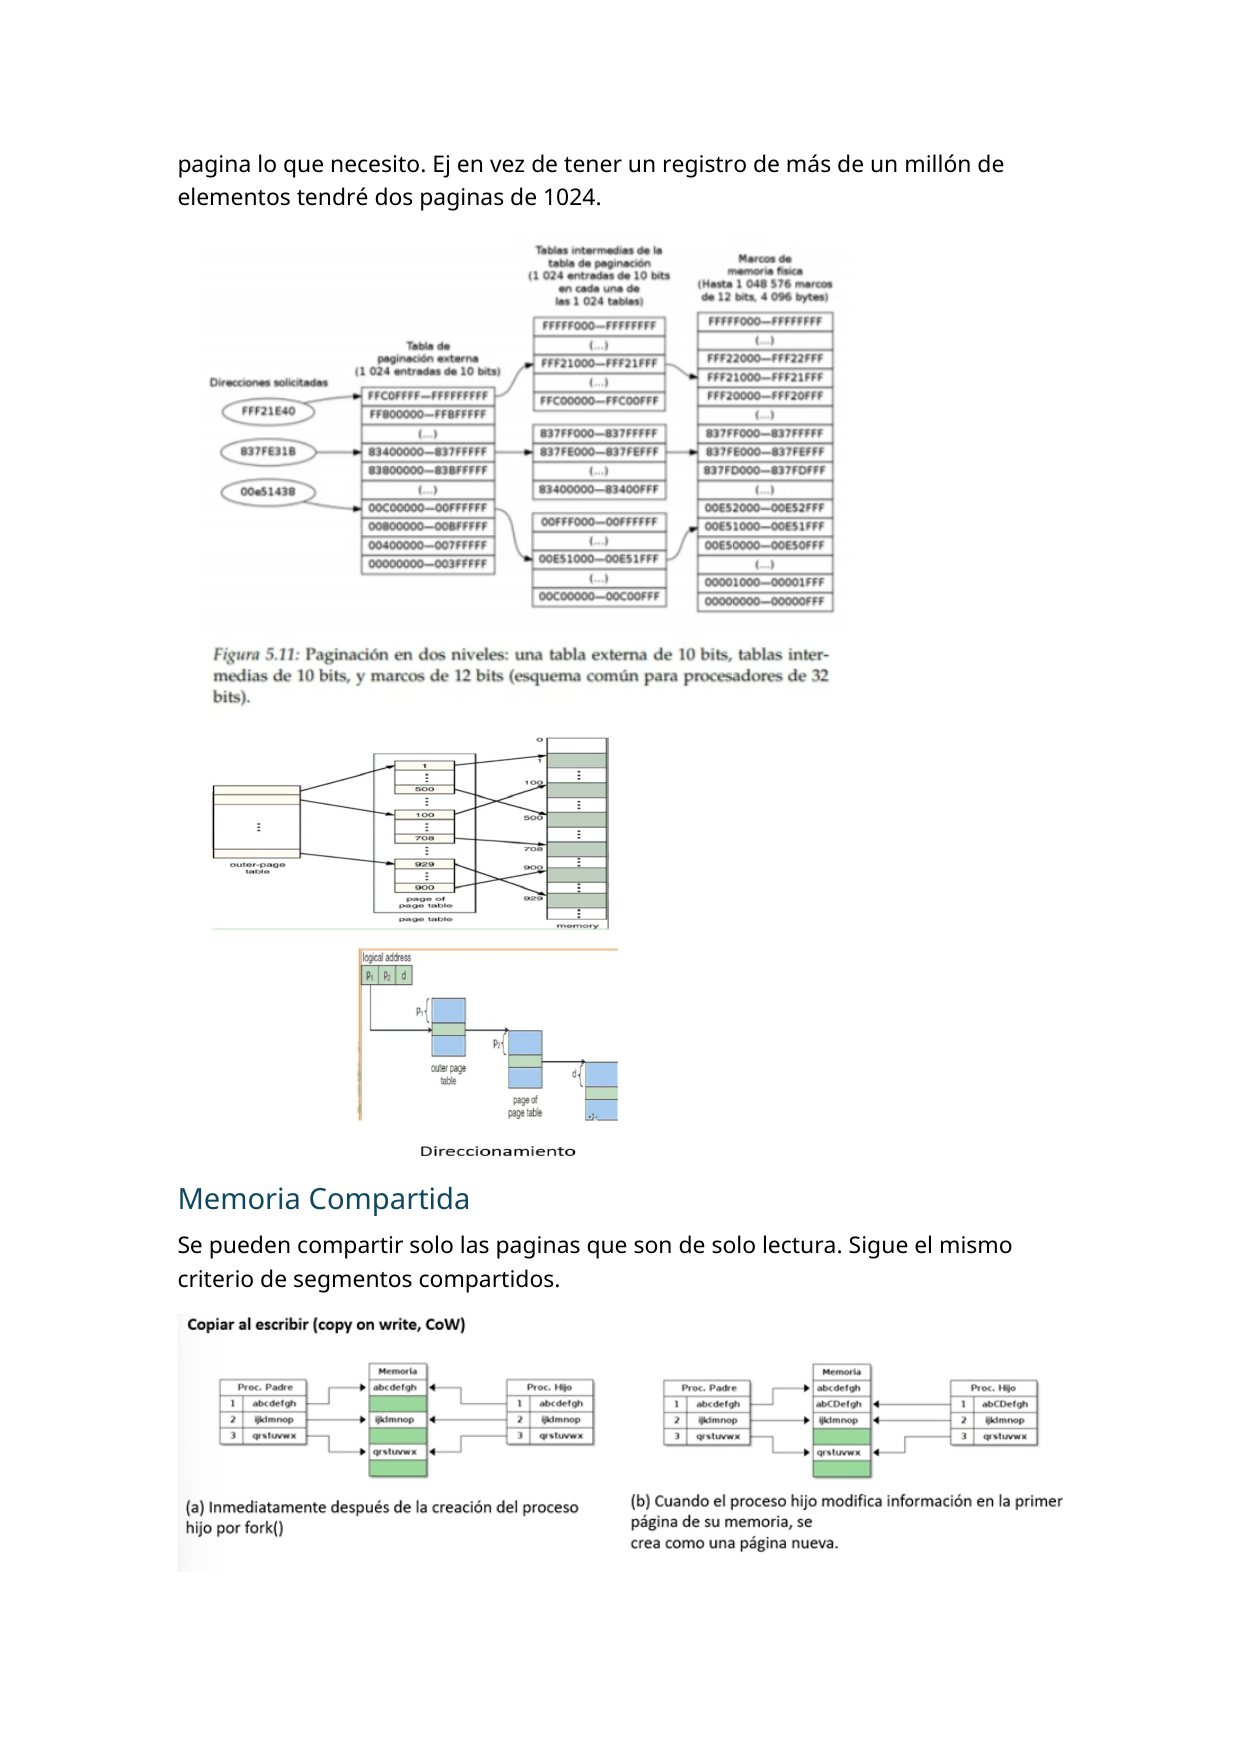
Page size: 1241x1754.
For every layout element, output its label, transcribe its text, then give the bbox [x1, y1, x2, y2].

picture [177, 231, 864, 711]
picture [177, 1313, 1063, 1572]
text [177, 148, 1063, 213]
text Se pueden compartir solo las paginas que son de solo lectura. Sigue el mismo criterio de segmentos compartidos. [177, 1229, 1063, 1294]
picture [177, 729, 724, 1159]
subtitle Memoria Compartida [177, 1178, 1063, 1218]
